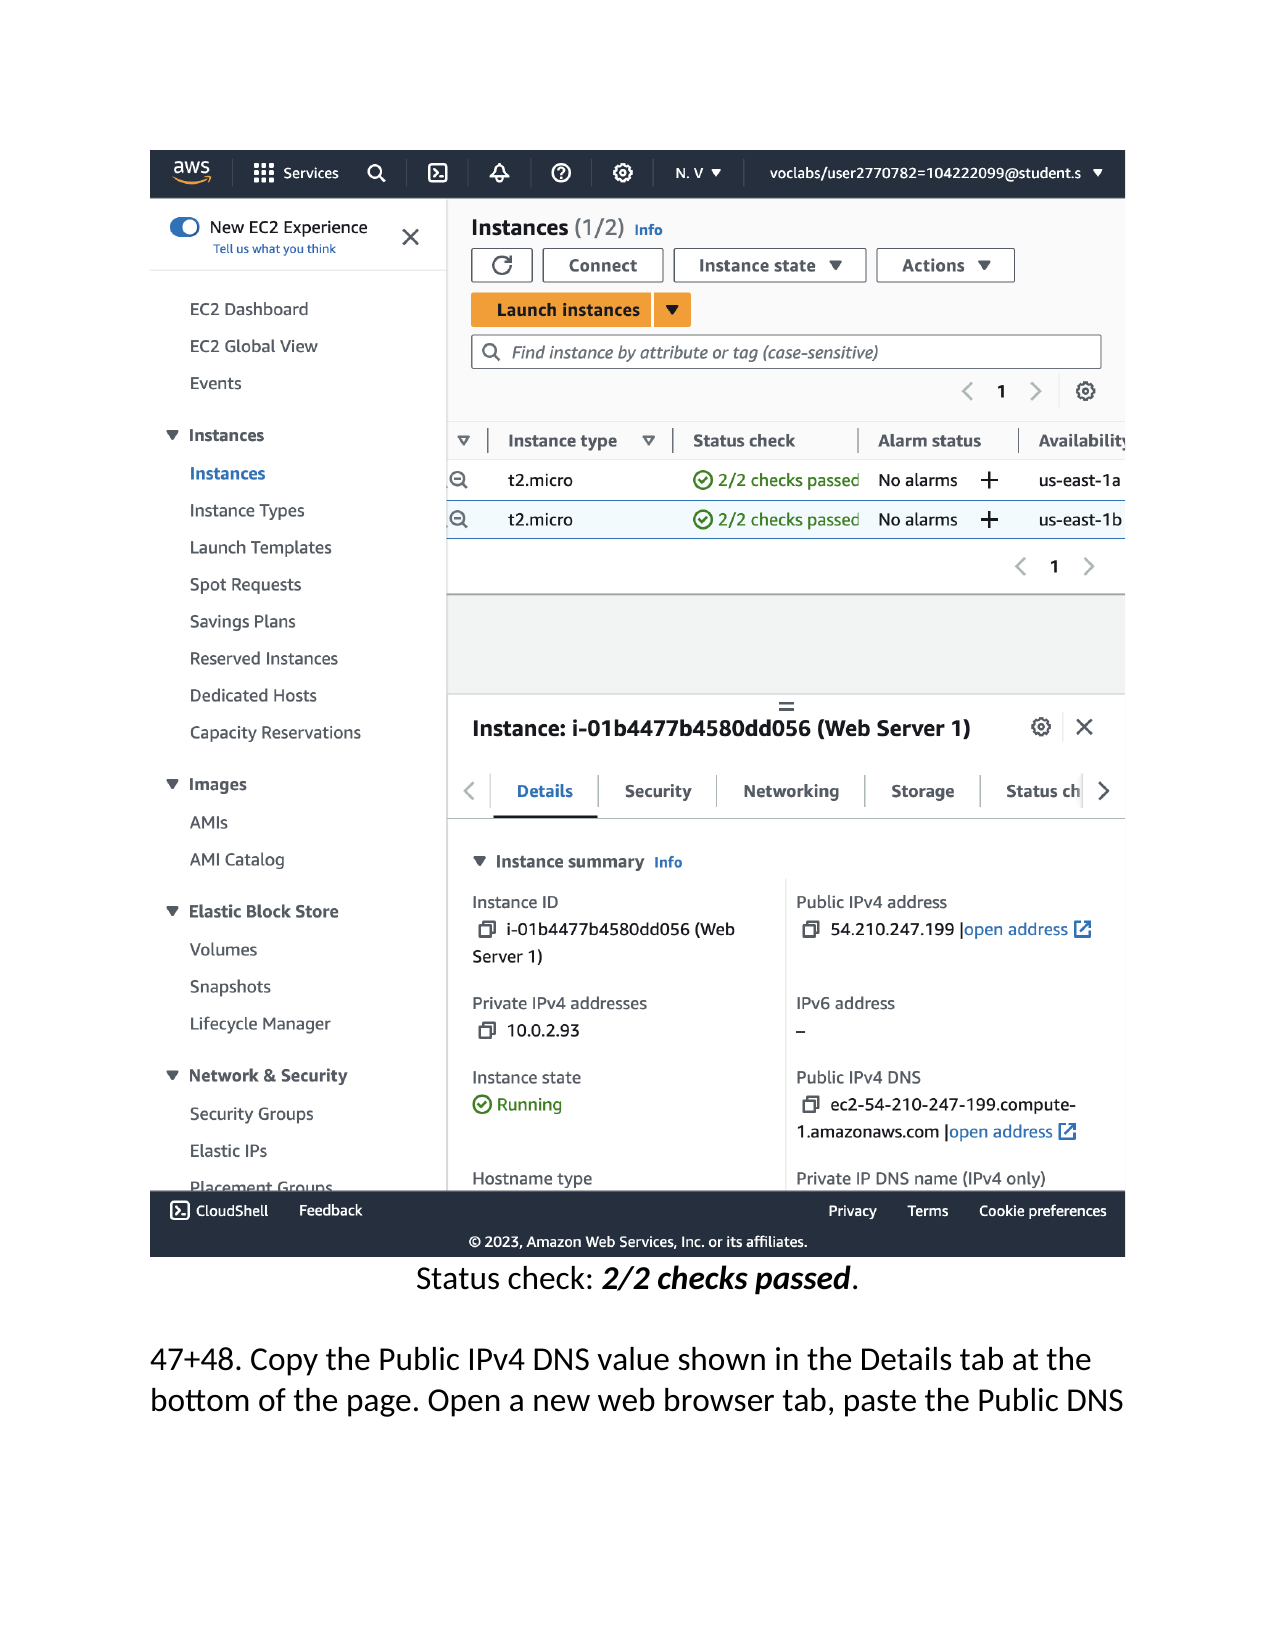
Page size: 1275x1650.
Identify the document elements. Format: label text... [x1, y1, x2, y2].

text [150, 1338, 1125, 1420]
text Status check: 2/2 checks passed. [150, 1257, 1125, 1298]
picture [150, 150, 1125, 1257]
